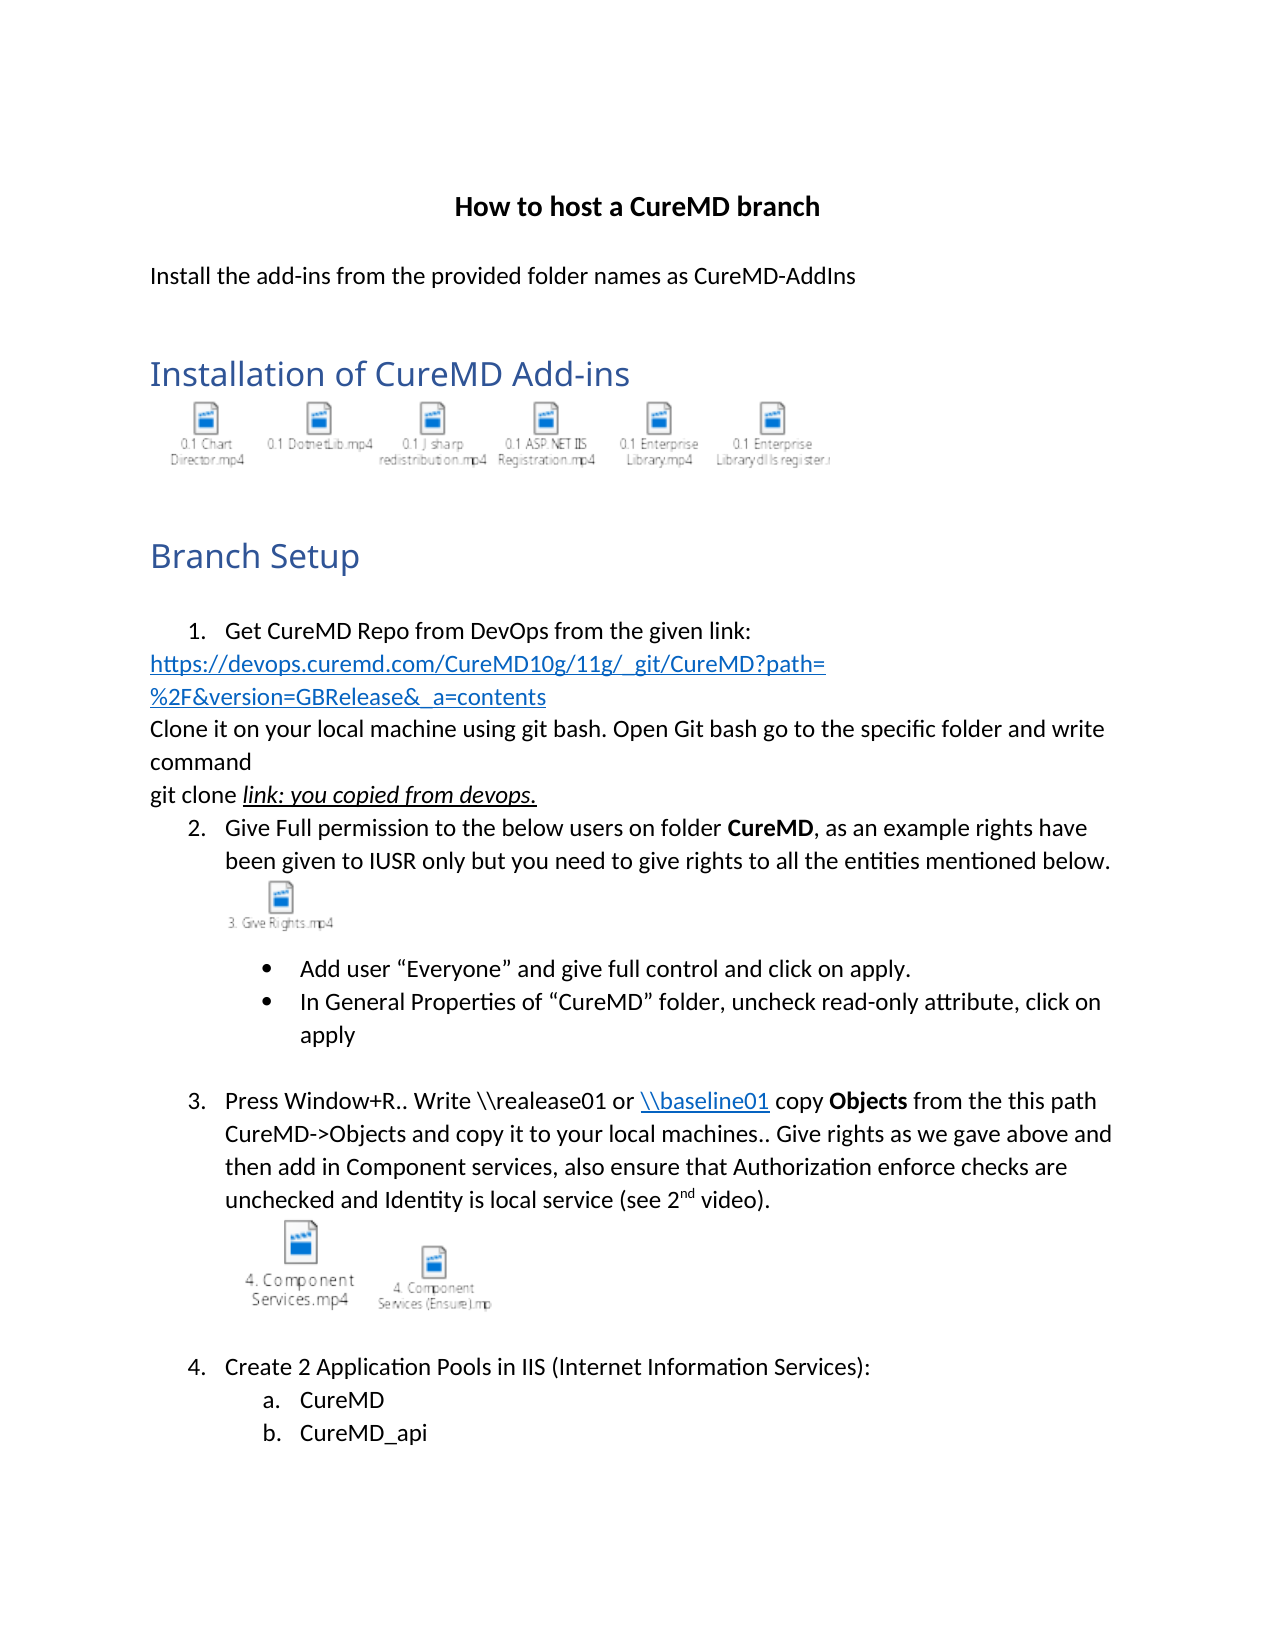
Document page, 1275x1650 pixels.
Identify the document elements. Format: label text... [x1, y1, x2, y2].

text https://devops.curemd.com/CureMD10g/11g/_git/CureMD?path=%2F&version=GBRelease&_a=contents [150, 648, 1125, 711]
list CureMD [262, 1384, 1125, 1415]
list CureMD_api [262, 1417, 1125, 1448]
text Install the add-ins from the provided folder names as CureMD-AddIns [150, 260, 1125, 290]
subtitle Installation of CureMD Add-ins [150, 351, 1125, 396]
list Give Full permission to the below users on folder CureMD, as an example rights have been given to IUSR only but you need to give rights to all the entities mentioned below. [187, 812, 1125, 876]
list Add user “Everyone” and give full control and click on apply. [262, 953, 1125, 984]
list Press Window+R.. Write \\realease01 or \\baseline01 copy Objects from the this path CureMD->Objects and copy it to your local machines.. Give rights as we gave above and then add in Component services, also ensure that Authorization enforce checks are unchecked and Identity is local service (see 2nd video). [187, 1085, 1125, 1214]
list Create 2 Application Pools in IIS (Internet Information Services): [187, 1351, 1125, 1382]
text git clone link: you copied from devops. [150, 779, 1125, 810]
subtitle Branch Setup [150, 533, 1125, 578]
list In General Properties of “CureMD” folder, uncheck read-only attribute, click on apply [262, 986, 1125, 1050]
text How to host a CureMD branch [150, 188, 1125, 224]
text Clone it on your local machine using git bash. Open Git bash go to the specific folder and write command [150, 713, 1125, 777]
list Get CureMD Repo from DevOps from the given link: [187, 615, 1125, 645]
